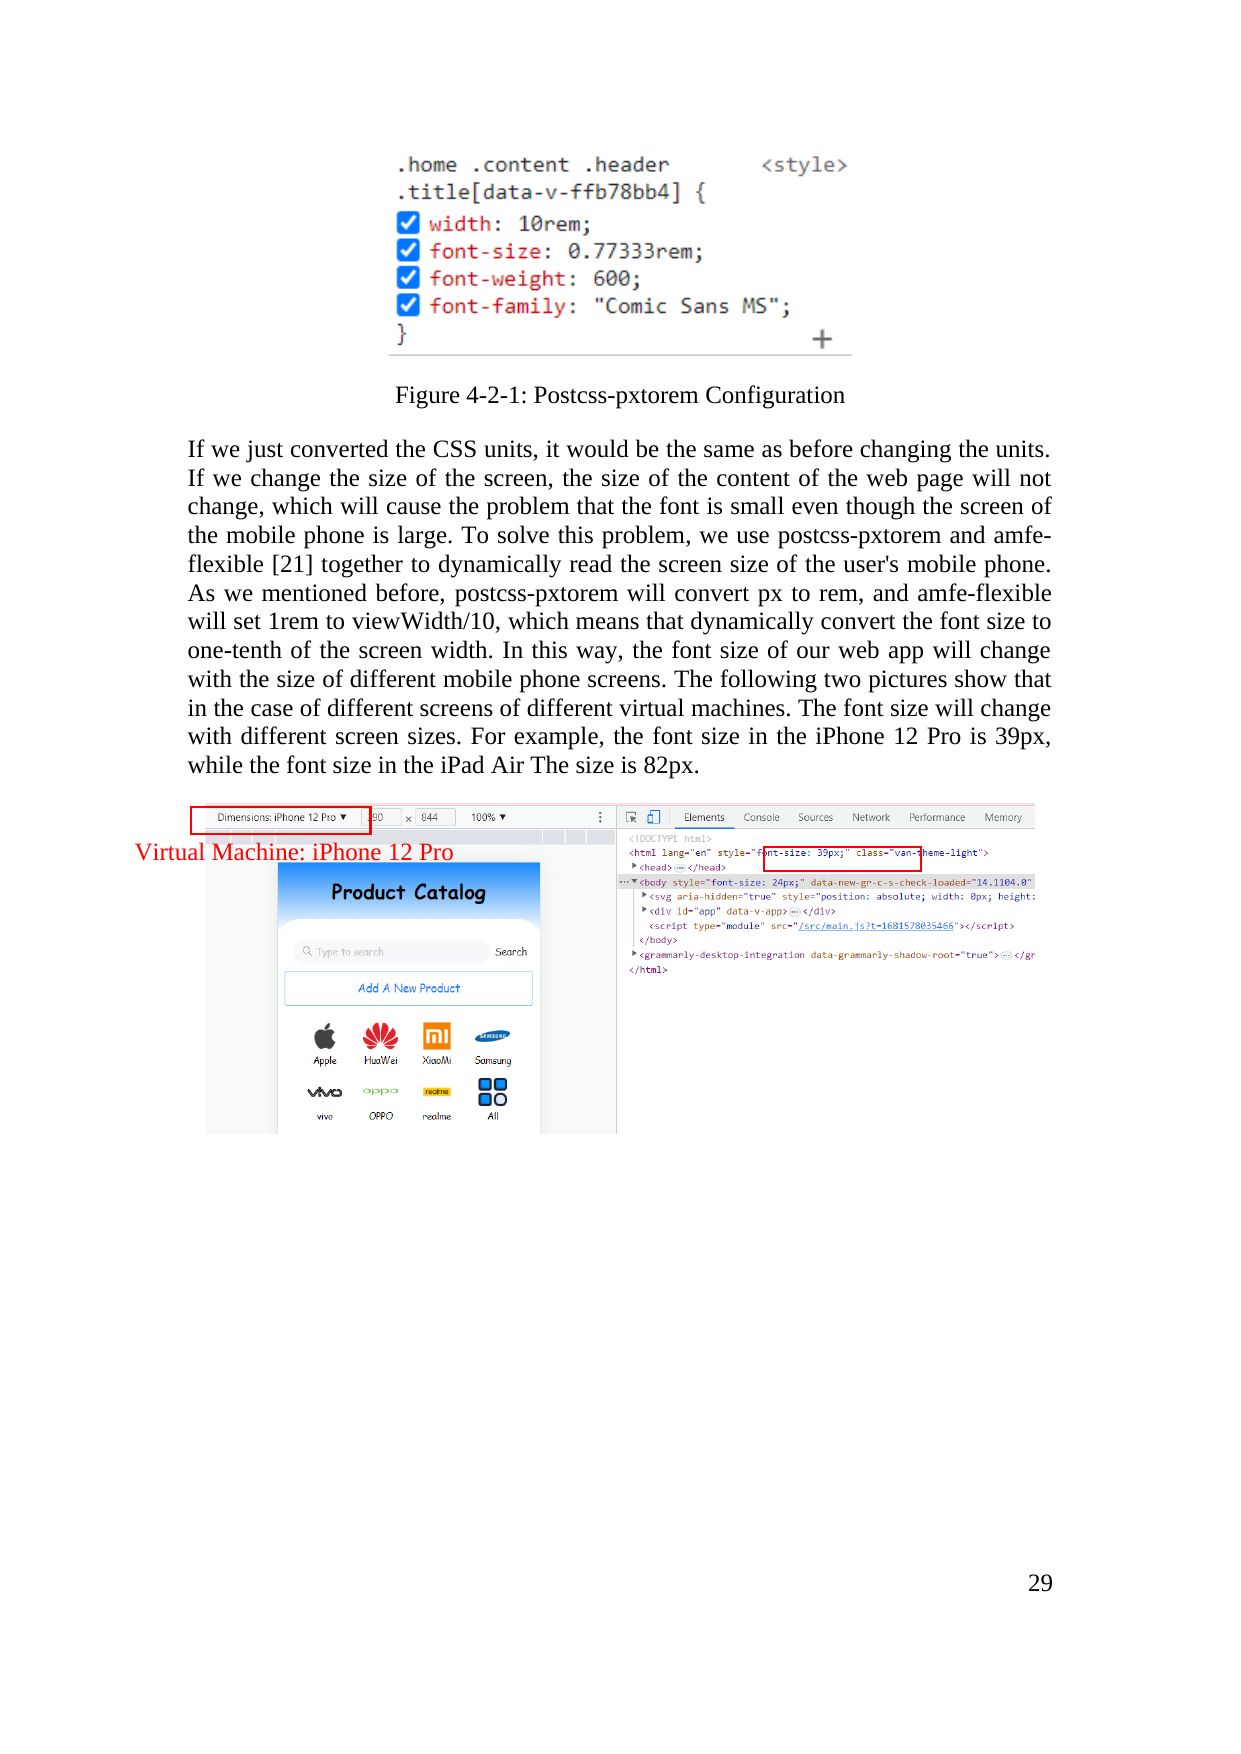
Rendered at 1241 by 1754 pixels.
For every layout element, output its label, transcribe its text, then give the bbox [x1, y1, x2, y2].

text If we just converted the CSS units, it would be the same as before changing the units. If we change the size of the screen, the size of the content of the web page will not change, which will cause the problem that the font is small even though the screen of the mobile phone is large. To solve this problem, we use postcss-pxtorem and amfe-flexible together to dynamically read the screen size of the user's mobile phone. As we mentioned before, postcss-pxtorem will convert px to rem, and amfe-flexible will set 1rem to viewWidth/10, which means that dynamically convert the font size to one-tenth of the screen width. In this way, the font size of our web app will change with the size of different mobile phone screens. The following two pictures show that in the case of different screens of different virtual machines. The font size will change with different screen sizes. For example, the font size in the iPhone 12 Pro is 39px, while the font size in the iPad Air The size is 82px. [187, 434, 1053, 779]
picture [388, 150, 852, 356]
picture [205, 808, 369, 833]
text Figure 4-2-1: Postcss-pxtorem Configuration [187, 380, 1053, 409]
picture [205, 803, 1035, 1134]
